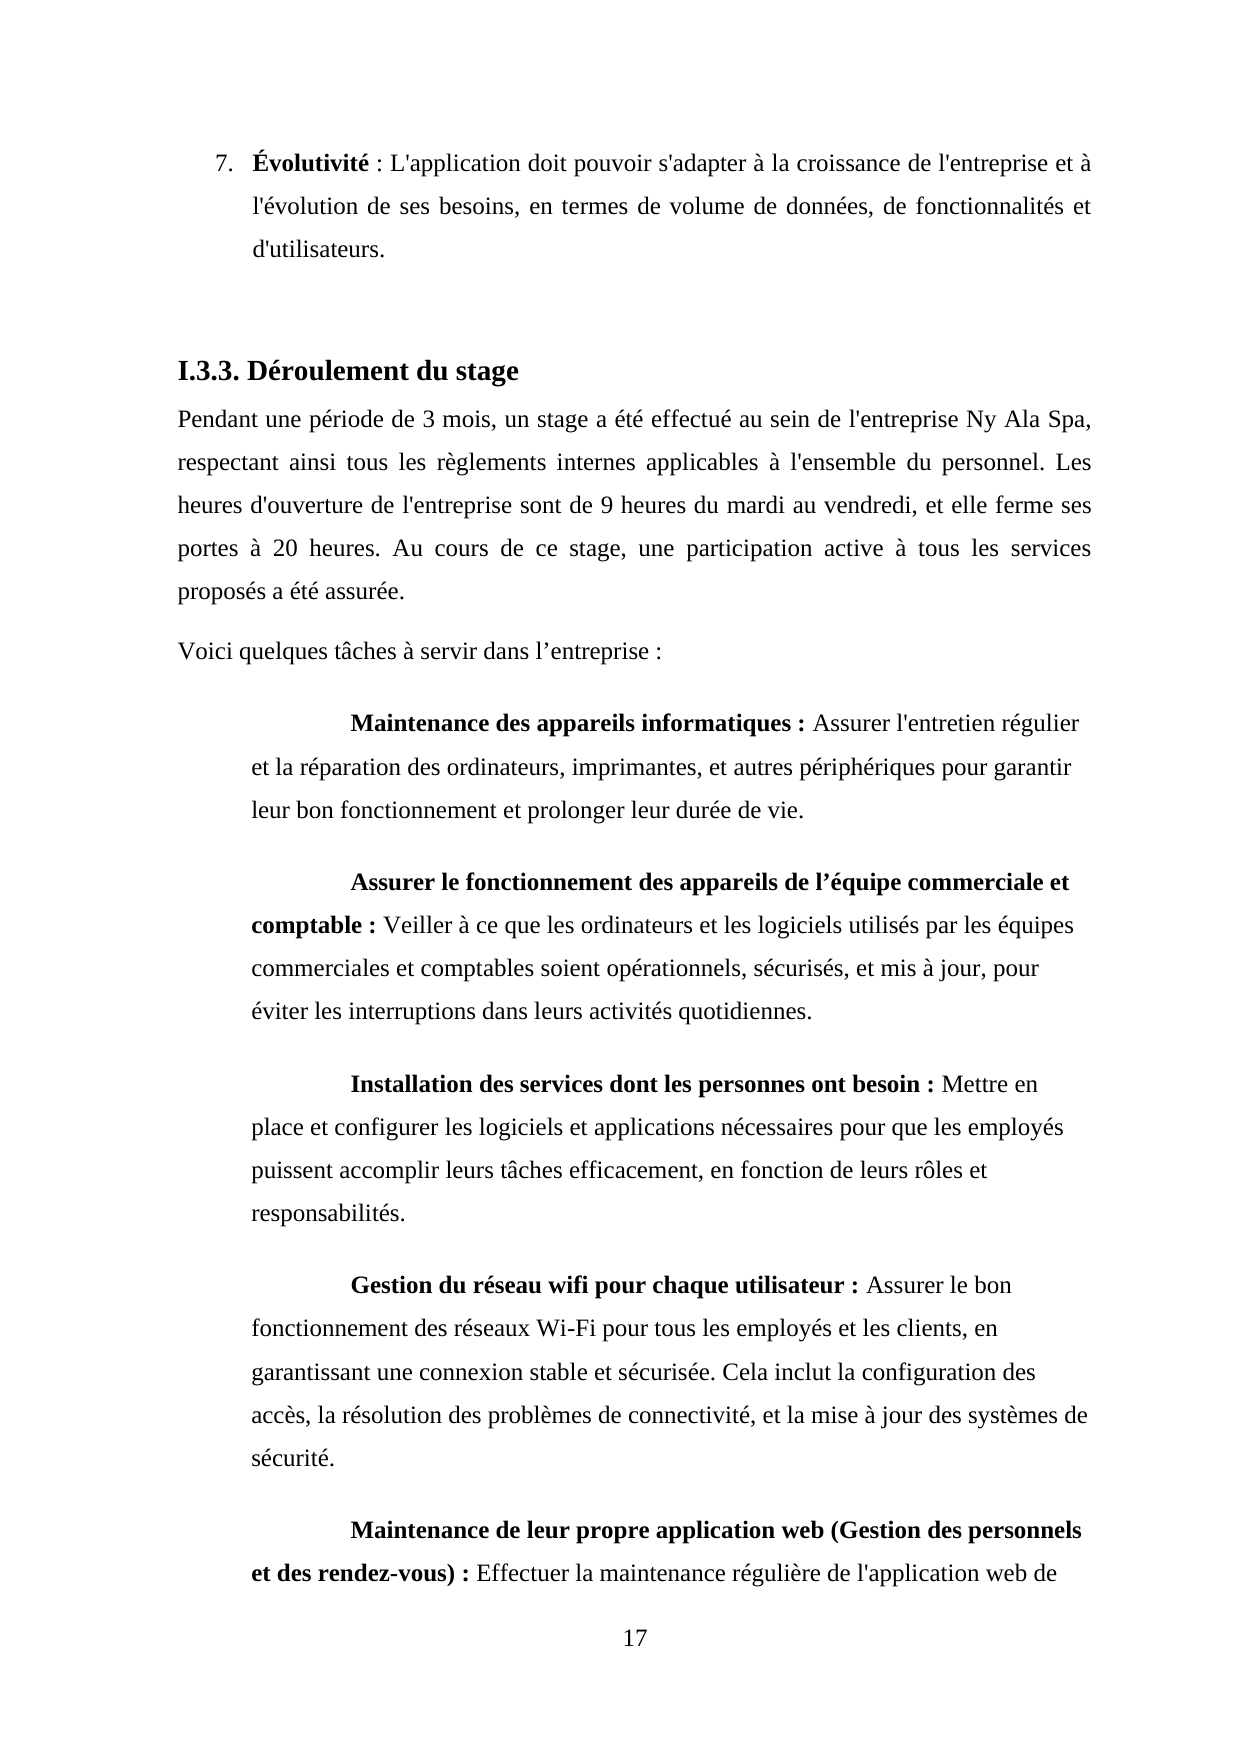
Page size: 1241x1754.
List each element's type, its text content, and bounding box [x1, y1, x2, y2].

list Évolutivité : L'application doit pouvoir s'adapter à la croissance de l'entreprise et à l'évolution de ses besoins, en termes de volume de données, de fonctionnalités et d'utilisateurs. [215, 148, 1092, 263]
subtitle I.3.3. Déroulement du stage [177, 353, 1092, 387]
text Voici quelques tâches à servir dans l’entreprise : [177, 636, 1092, 665]
text  Installation des services dont les personnes ont besoin : Mettre en place et configurer les logiciels et applications nécessaires pour que les employés puissent accomplir leurs tâches efficacement, en fonction de leurs rôles et responsabilités. [251, 1069, 1092, 1227]
text  Maintenance des appareils informatiques : Assurer l'entretien régulier et la réparation des ordinateurs, imprimantes, et autres périphériques pour garantir leur bon fonctionnement et prolonger leur durée de vie. [251, 708, 1092, 823]
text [251, 1515, 1092, 1587]
text  Gestion du réseau wifi pour chaque utilisateur : Assurer le bon fonctionnement des réseaux Wi-Fi pour tous les employés et les clients, en garantissant une connexion stable et sécurisée. Cela inclut la configuration des accès, la résolution des problèmes de connectivité, et la mise à jour des systèmes de sécurité. [251, 1270, 1092, 1472]
text Pendant une période de 3 mois, un stage a été effectué au sein de l'entreprise Ny Ala Spa, respectant ainsi tous les règlements internes applicables à l'ensemble du personnel. Les heures d'ouverture de l'entreprise sont de 9 heures du mardi au vendredi, et elle ferme ses portes à 20 heures. Au cours de ce stage, une participation active à tous les services proposés a été assurée. [177, 404, 1092, 605]
text  Assurer le fonctionnement des appareils de l’équipe commerciale et comptable : Veiller à ce que les ordinateurs et les logiciels utilisés par les équipes commerciales et comptables soient opérationnels, sécurisés, et mis à jour, pour éviter les interruptions dans leurs activités quotidiennes. [251, 867, 1092, 1025]
